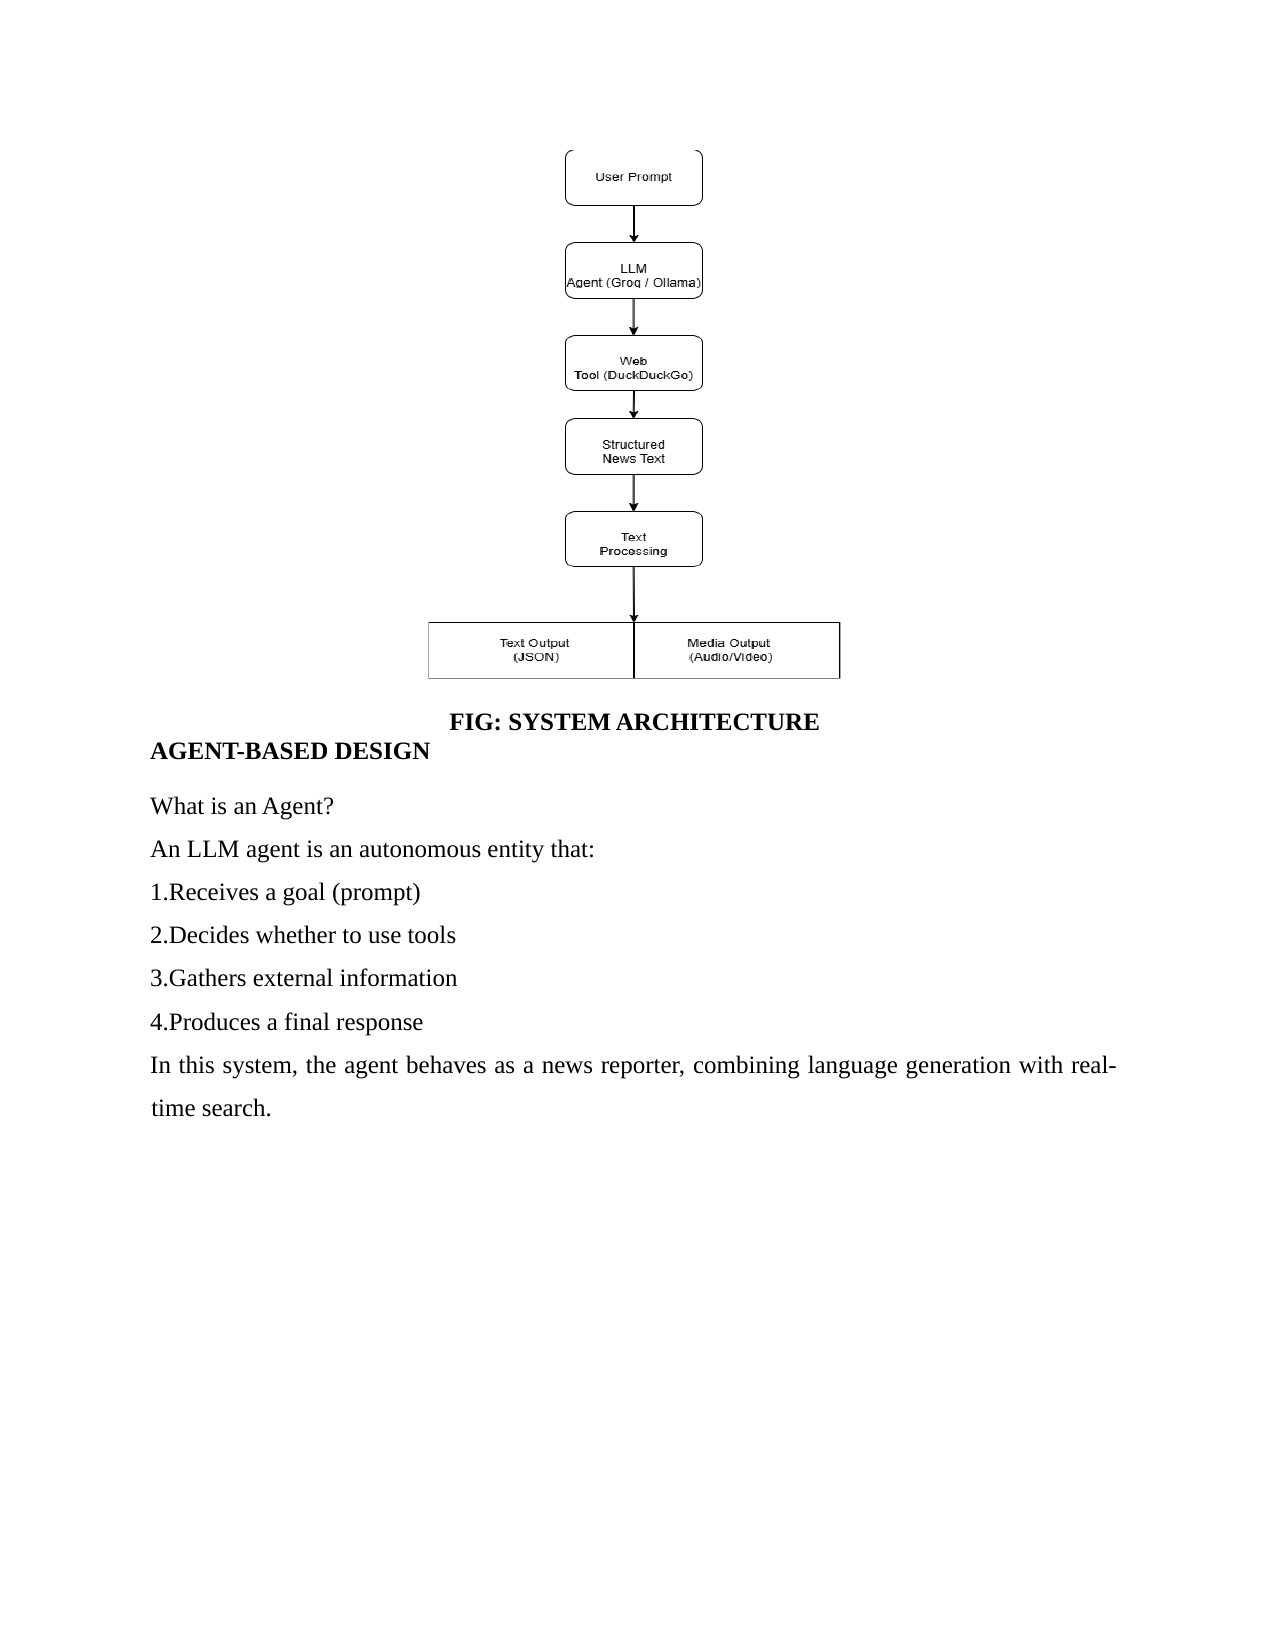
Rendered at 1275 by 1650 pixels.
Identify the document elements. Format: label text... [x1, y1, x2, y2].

text 3.Gathers external information [150, 963, 1119, 992]
picture [428, 150, 841, 679]
text In this system, the agent behaves as a news reporter, combining language generation with real-time search. [150, 1050, 1119, 1122]
text What is an Agent? [150, 791, 1119, 820]
text 4.Produces a final response [150, 1007, 1119, 1035]
text 2.Decides whether to use tools [150, 920, 1119, 949]
text An LLM agent is an autonomous entity that: [150, 834, 1119, 863]
text FIG: System Architecture [150, 707, 1119, 736]
text Agent-Based Design [150, 736, 1119, 764]
text 1.Receives a goal (prompt) [150, 877, 1119, 906]
